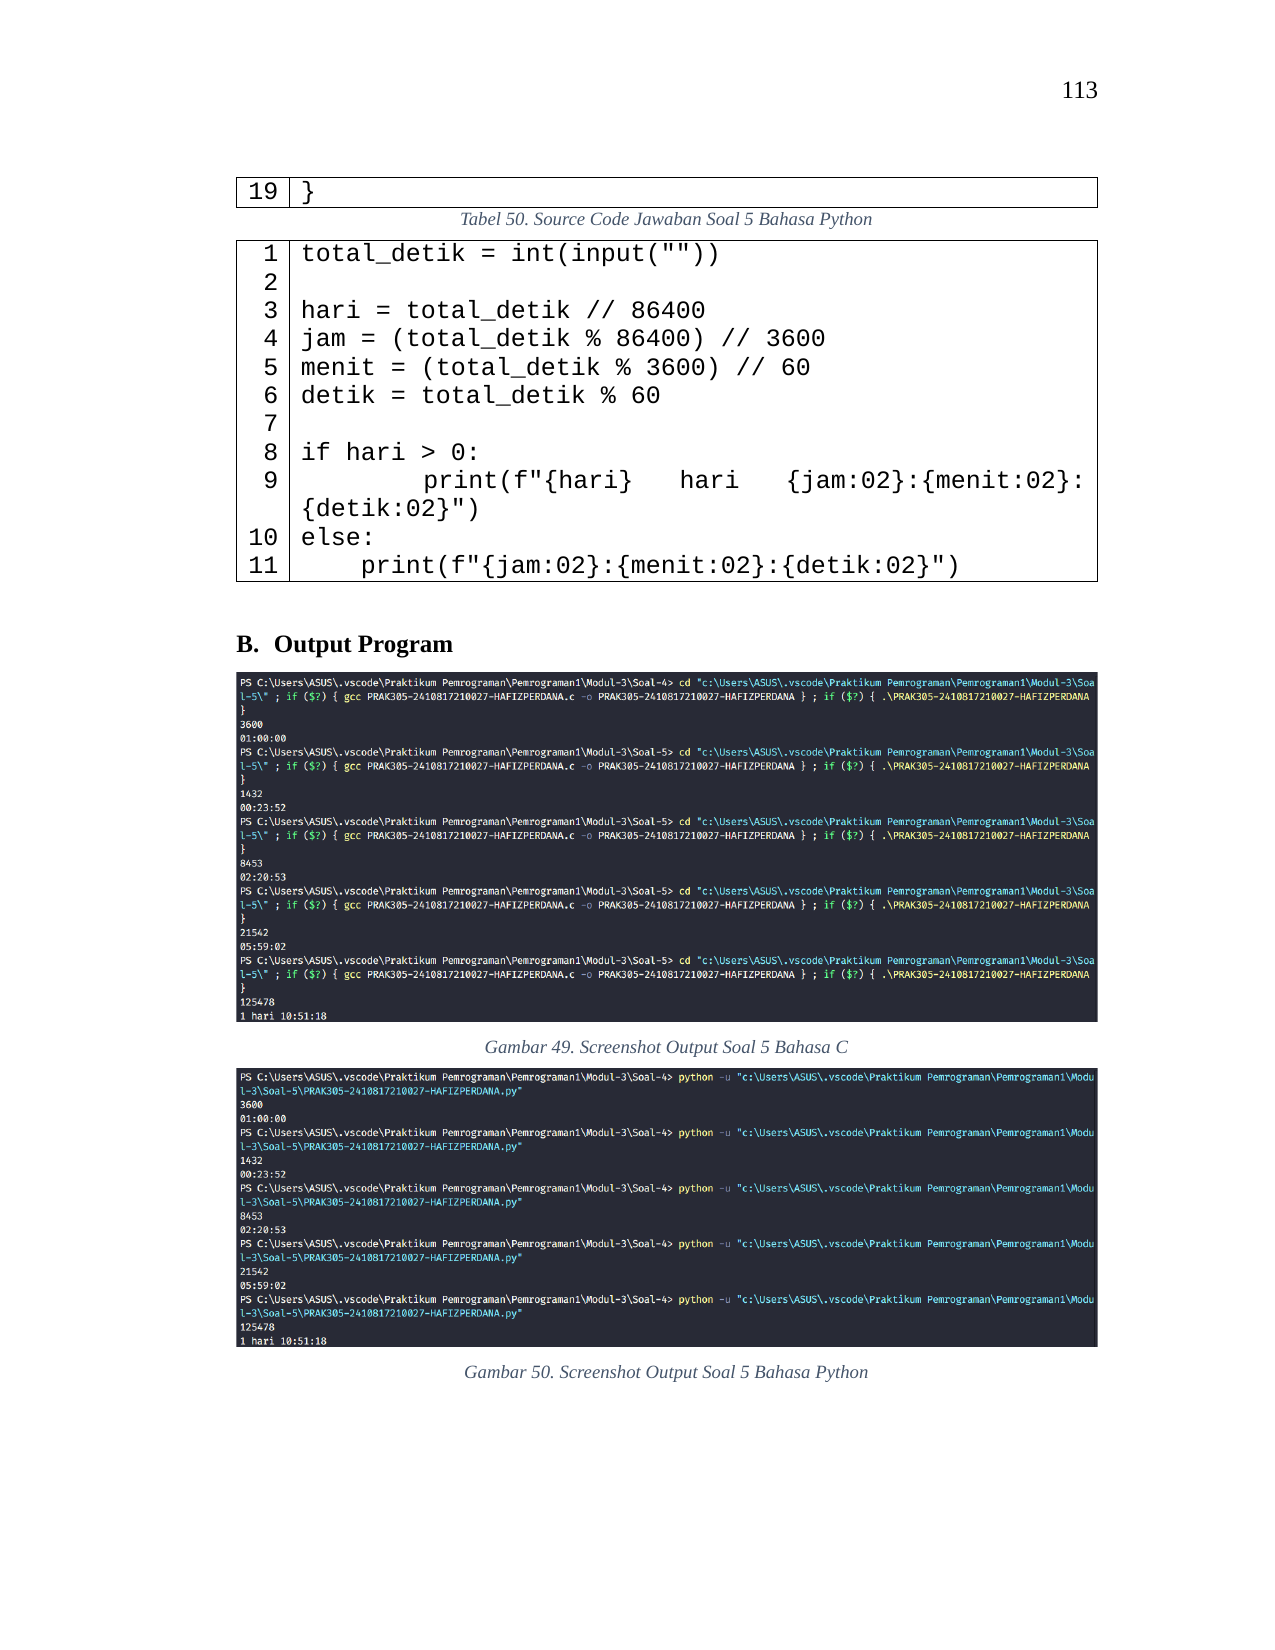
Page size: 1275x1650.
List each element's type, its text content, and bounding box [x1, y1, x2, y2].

subtitle Output Program [236, 629, 1098, 658]
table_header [237, 178, 289, 207]
picture [236, 1068, 1098, 1347]
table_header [290, 178, 1097, 207]
table_header total_detik = int(input("")) hari = total_detik // 86400 jam = (total_detik % 86400) // 3600 menit = (total_detik % 3600) // 60 detik = total_detik % 60 if hari > 0: print(f"{hari} hari {jam:02}:{menit:02}:{detik:02}") else: print(f"{jam:02}:{menit:02}:{detik:02}") [290, 241, 1097, 581]
table_header 1 2 3 4 5 6 7 8 9 10 11 [237, 241, 289, 581]
picture [236, 672, 1098, 1022]
